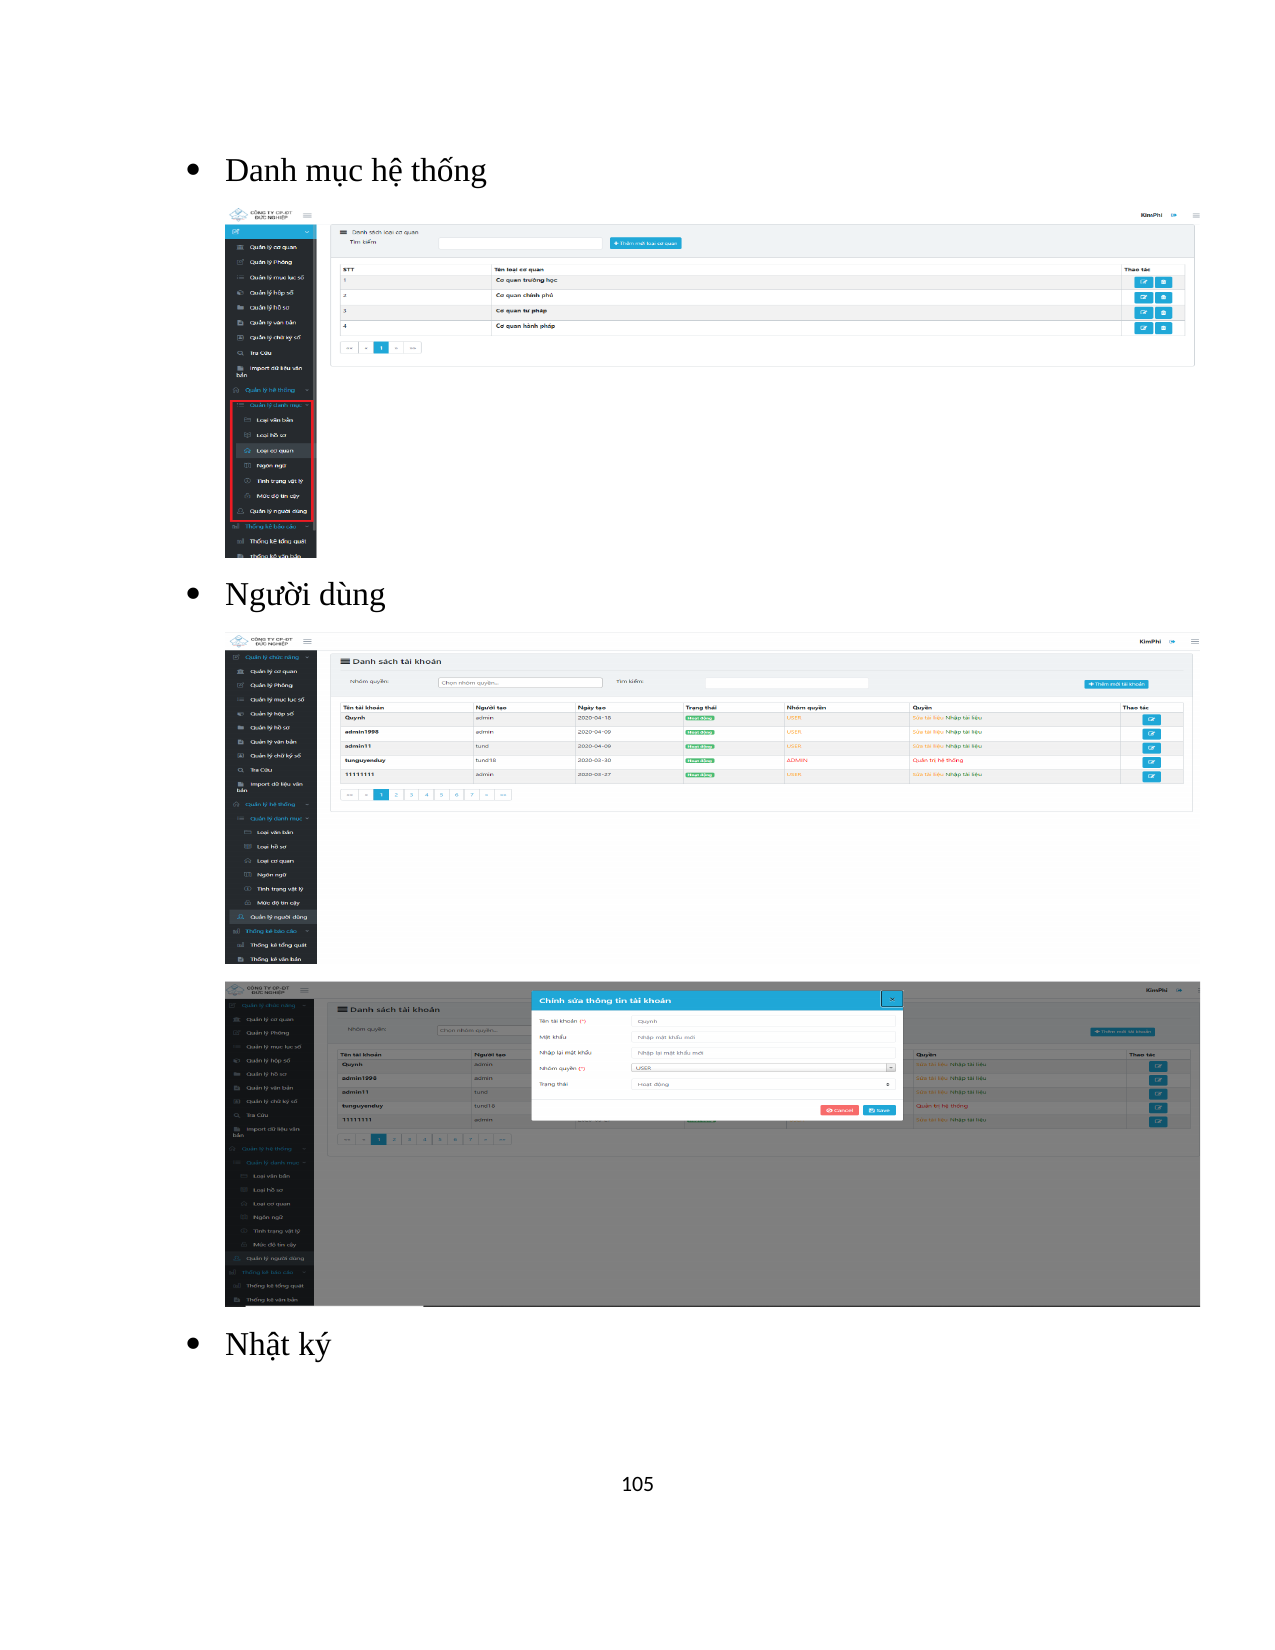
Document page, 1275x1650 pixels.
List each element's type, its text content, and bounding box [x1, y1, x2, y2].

list Nhật ký [187, 1324, 1125, 1362]
picture [225, 207, 1200, 558]
picture [225, 980, 1200, 1307]
picture [225, 632, 1200, 964]
list Danh mục hệ thống [187, 150, 1125, 188]
list Người dùng [187, 574, 1125, 613]
